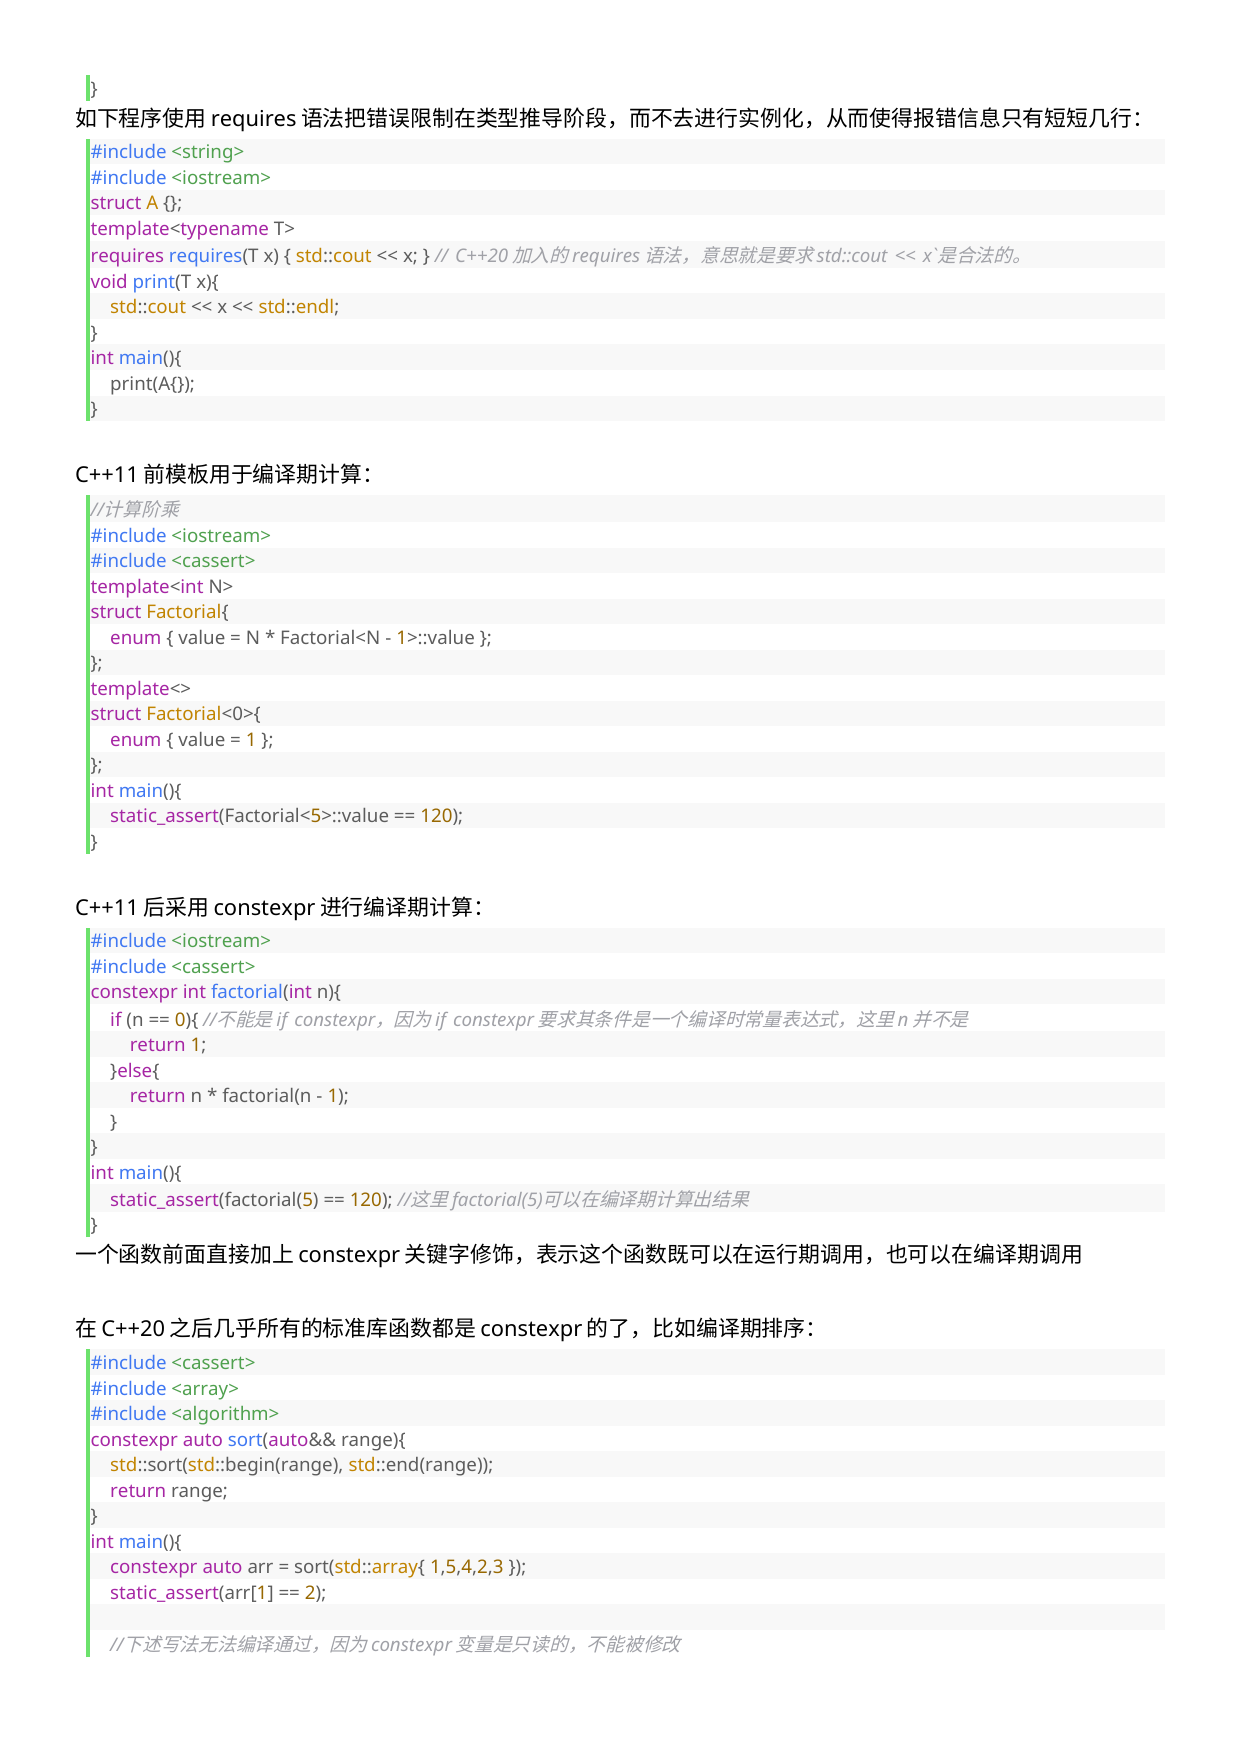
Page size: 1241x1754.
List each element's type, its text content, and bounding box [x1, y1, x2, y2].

text //计算阶乘 [90, 495, 1165, 522]
text int main(){ [90, 344, 1165, 370]
text 如下程序使用requires语法把错误限制在类型推导阶段，而不去进行实例化，从而使得报错信息只有短短几行： [75, 101, 1165, 132]
text #include <iostream> [90, 928, 1165, 953]
text return 1; [90, 1031, 1165, 1057]
text int main(){ [90, 1528, 1165, 1553]
text 在C++20之后几乎所有的标准库函数都是constexpr的了，比如编译期排序： [75, 1311, 1165, 1343]
text int main(){ [90, 777, 1165, 803]
text static_assert(Factorial<5>::value == 120); [90, 803, 1165, 828]
text } [90, 75, 1165, 101]
text constexpr int factorial(int n){ [90, 979, 1165, 1004]
text constexpr auto arr = sort(std::array{ 1,5,4,2,3 }); [90, 1553, 1165, 1579]
text print(A{}); [90, 370, 1165, 396]
text #include <iostream> [90, 164, 1165, 190]
text enum { value = N * Factorial<N - 1>::value }; [90, 624, 1165, 650]
text #include <cassert> [90, 1349, 1165, 1375]
text } [90, 396, 1165, 421]
text template<> [90, 675, 1165, 701]
text if (n == 0){ //不能是if constexpr，因为if constexpr要求其条件是一个编译时常量表达式，这里n并不是 [90, 1004, 1165, 1031]
text return range; [90, 1477, 1165, 1502]
text } [90, 1502, 1165, 1528]
text std::sort(std::begin(range), std::end(range)); [90, 1451, 1165, 1477]
text template<typename T> [90, 215, 1165, 241]
text template<int N> [90, 573, 1165, 599]
text #include <algorithm> [90, 1400, 1165, 1426]
text } [90, 1133, 1165, 1159]
text struct Factorial{ [90, 599, 1165, 624]
text static_assert(factorial(5) == 120); //这里factorial(5)可以在编译期计算出结果 [90, 1184, 1165, 1212]
text }; [90, 650, 1165, 675]
text C++11后采用constexpr进行编译期计算： [75, 889, 1165, 921]
text #include <array> [90, 1375, 1165, 1400]
text C++11前模板用于编译期计算： [75, 457, 1165, 488]
text }; [90, 752, 1165, 777]
text struct A {}; [90, 190, 1165, 215]
text std::cout << x << std::endl; [90, 293, 1165, 319]
text int main(){ [90, 1159, 1165, 1184]
text 一个函数前面直接加上constexpr关键字修饰，表示这个函数既可以在运行期调用，也可以在编译期调用 [75, 1237, 1165, 1269]
text }else{ [90, 1057, 1165, 1082]
text struct Factorial<0>{ [90, 701, 1165, 726]
text #include <iostream> [90, 522, 1165, 548]
text #include <cassert> [90, 953, 1165, 979]
text void print(T x){ [90, 268, 1165, 293]
text } [90, 1212, 1165, 1237]
text //下述写法无法编译通过，因为constexpr变量是只读的，不能被修改 [90, 1630, 1165, 1657]
text static_assert(arr[1] == 2); [90, 1579, 1165, 1604]
text requires requires(T x) { std::cout << x; } // C++20加入的requires语法，意思就是要求std::cout << x`是合法的。 [90, 241, 1165, 268]
text } [90, 828, 1165, 854]
text #include <cassert> [90, 548, 1165, 573]
text } [90, 319, 1165, 344]
text return n * factorial(n - 1); [90, 1082, 1165, 1108]
text } [90, 1108, 1165, 1133]
text constexpr auto sort(auto&& range){ [90, 1426, 1165, 1451]
text #include <string> [90, 139, 1165, 164]
text enum { value = 1 }; [90, 726, 1165, 752]
